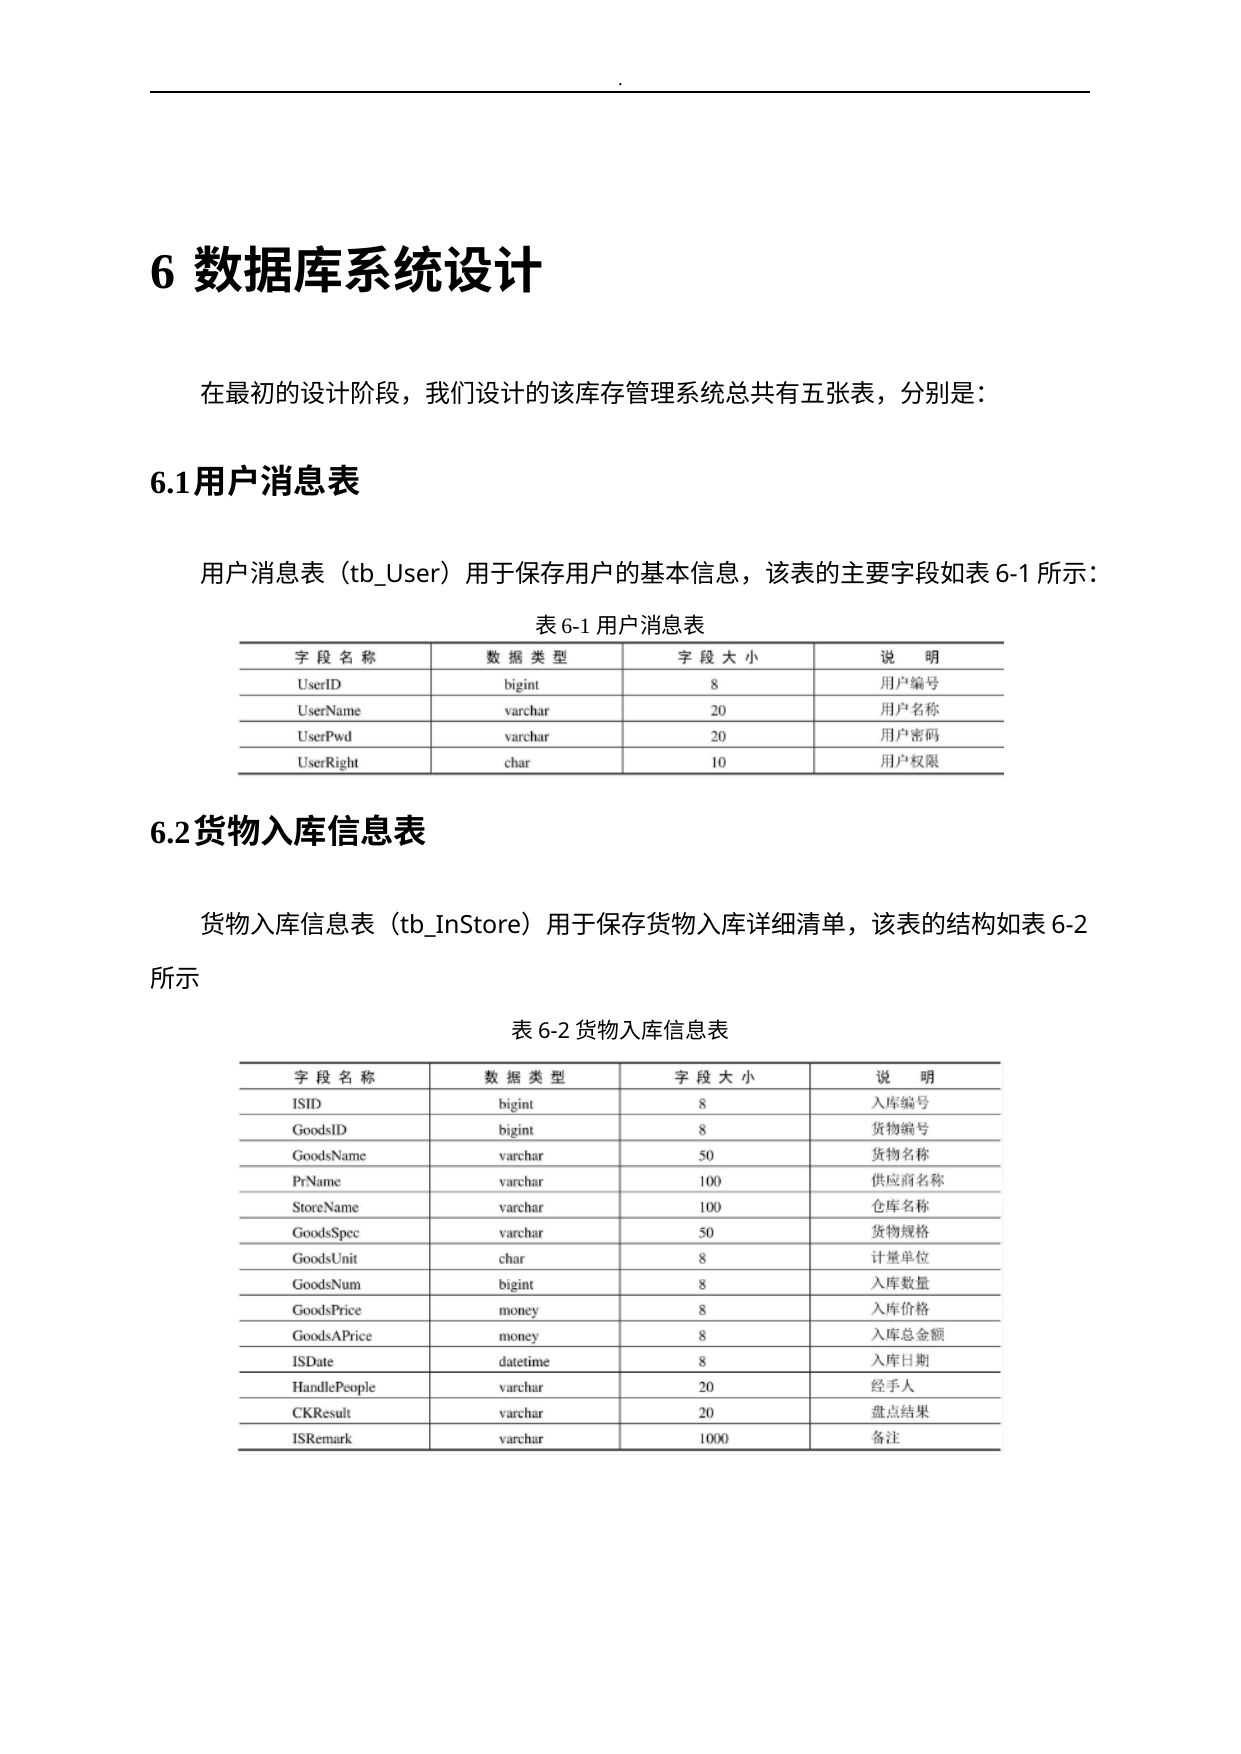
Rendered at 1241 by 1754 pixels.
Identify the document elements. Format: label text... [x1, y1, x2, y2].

text 表6-2 货物入库信息表 [150, 1013, 1090, 1044]
text 表6-1 用户消息表 [150, 608, 1090, 640]
text 在最初的设计阶段，我们设计的该库存管理系统总共有五张表，分别是： [150, 373, 1090, 409]
picture [236, 1060, 1004, 1455]
text 货物入库信息表（tb_InStore）用于保存货物入库详细清单，该表的结构如表6-2所示 [150, 904, 1090, 995]
list 用户消息表（tb_User）用于保存用户的基本信息，该表的主要字段如表6-1所示： [150, 554, 1090, 590]
subtitle 数据库系统设计 [150, 230, 1090, 302]
picture [236, 640, 1004, 778]
subtitle 货物入库信息表 [150, 805, 1090, 853]
subtitle 用户消息表 [150, 454, 1090, 503]
